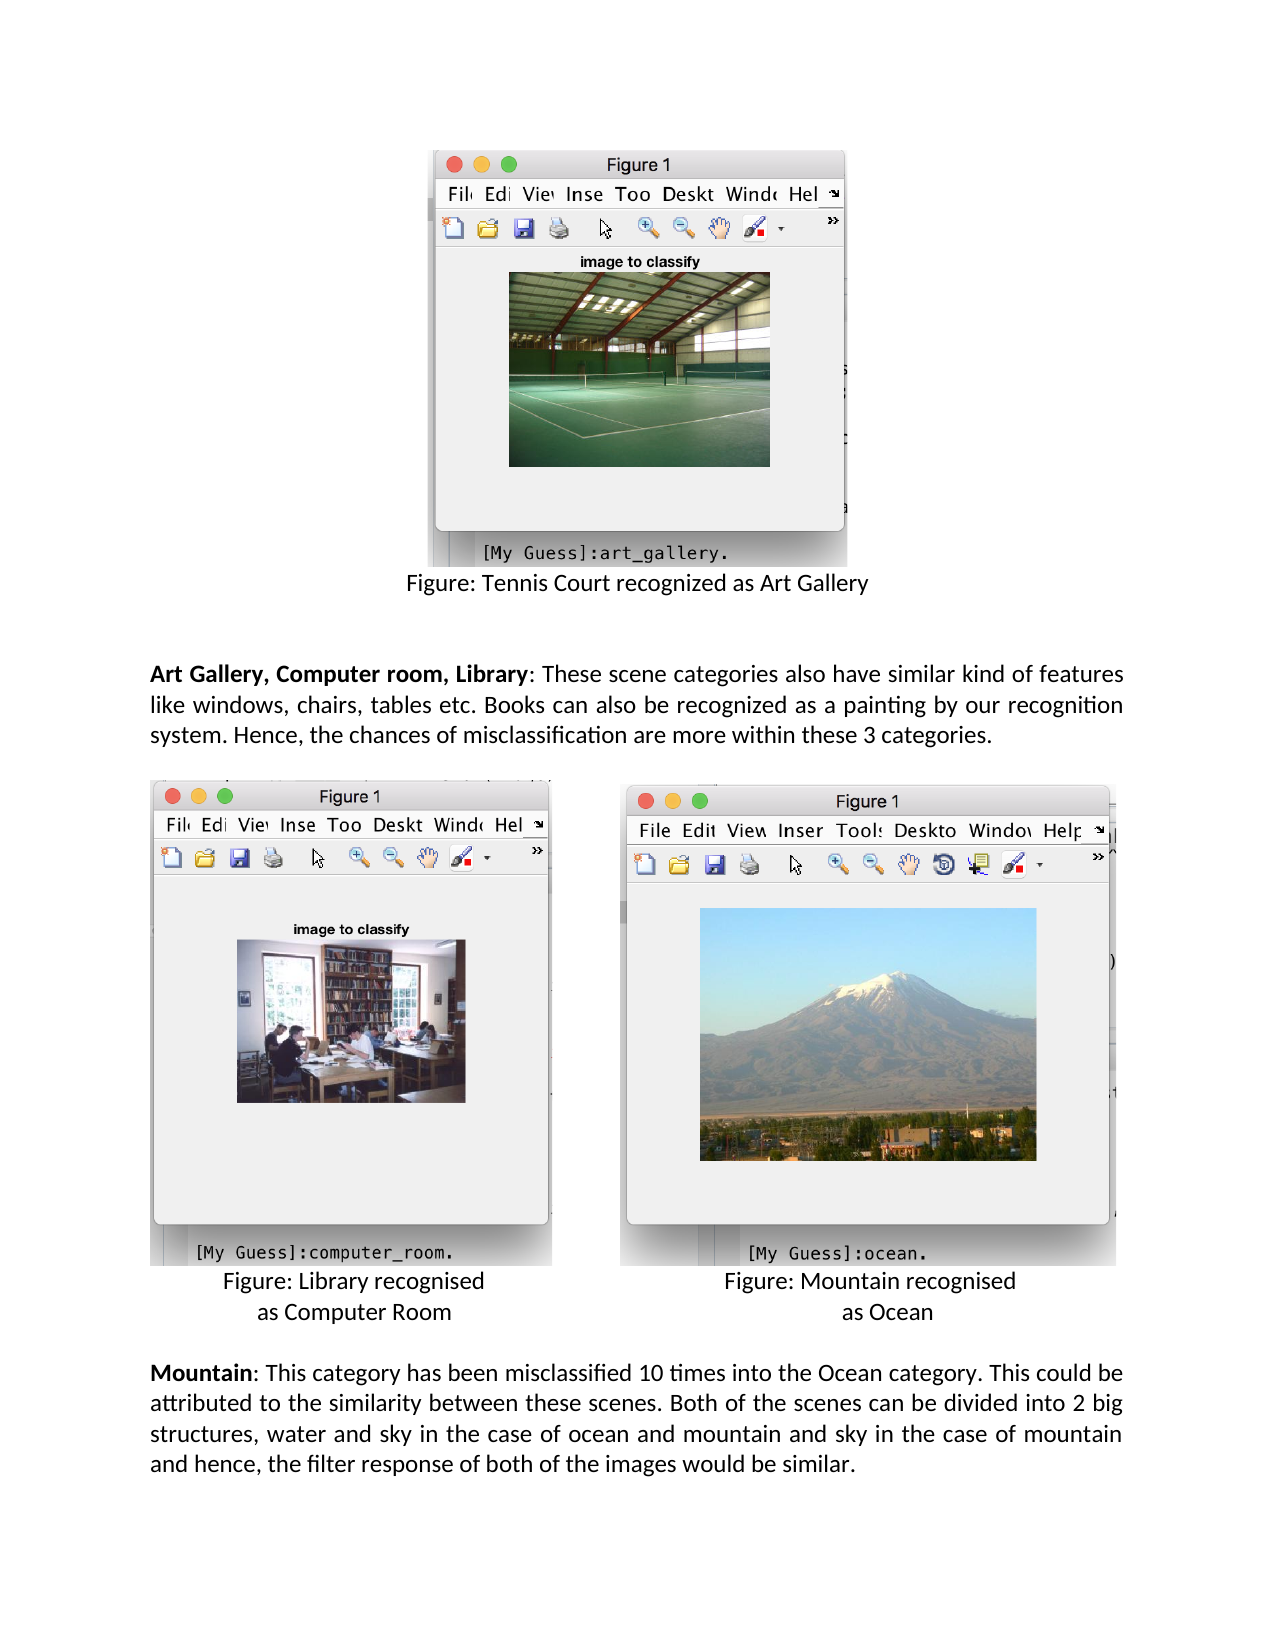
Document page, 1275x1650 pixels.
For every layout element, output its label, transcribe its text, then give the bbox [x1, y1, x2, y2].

text Figure: Tennis Court recognized as Art Gallery [150, 567, 1125, 598]
picture [427, 150, 848, 567]
text Art Gallery, Computer room, Library: These scene categories also have similar kind of features like windows, chairs, tables etc. Books can also be recognized as a painting by our recognition system. Hence, the chances of misclassification are more within these 3 categories. [150, 659, 1125, 750]
picture [620, 784, 1117, 1266]
picture [150, 780, 553, 1266]
text as Computer Room as Ocean [223, 1296, 1125, 1326]
text Figure: Library recognised Figure: Mountain recognised [223, 1265, 1125, 1296]
text Mountain: This category has been misclassified 10 times into the Ocean category. This could be attributed to the similarity between these scenes. Both of the scenes can be divided into 2 big structures, water and sky in the case of ocean and mountain and sky in the case of mountain and hence, the filter response of both of the images would be similar. [150, 1357, 1125, 1479]
